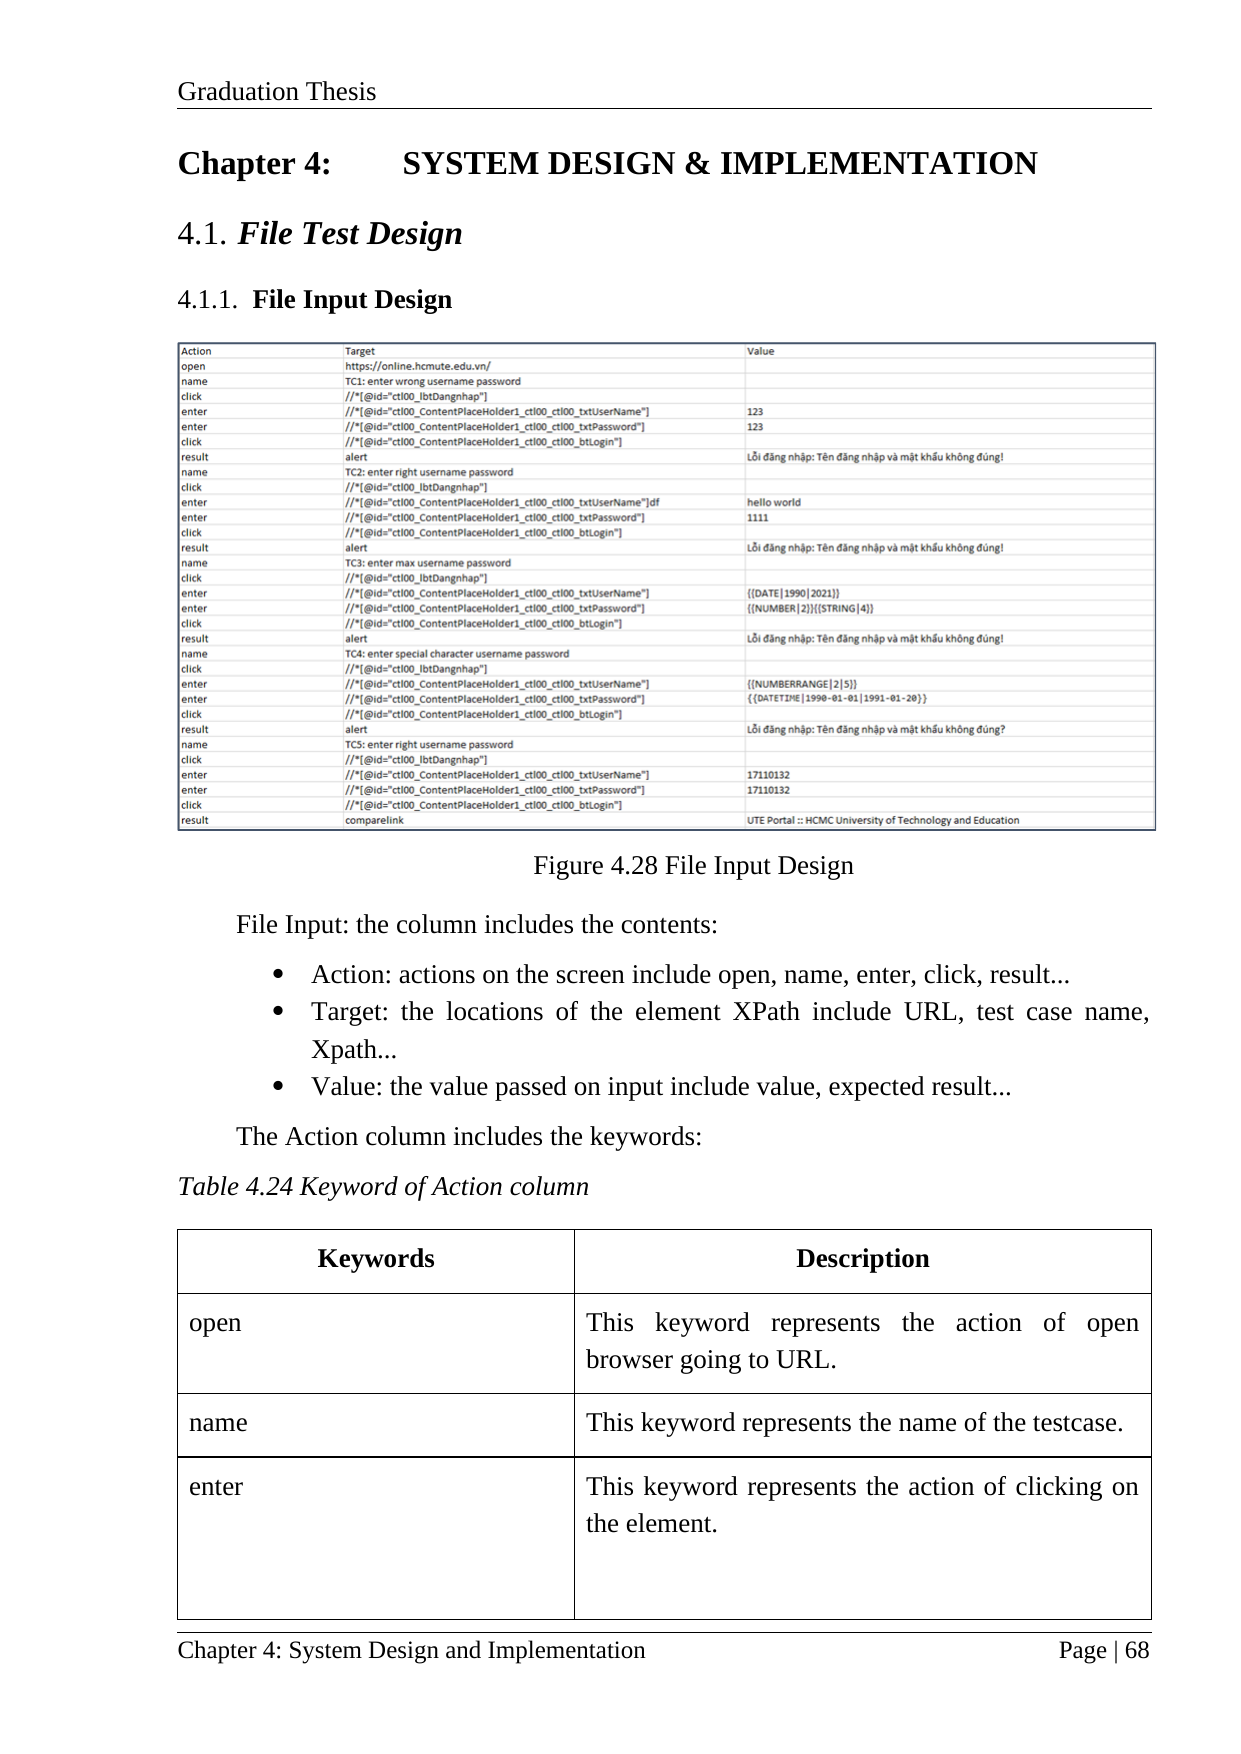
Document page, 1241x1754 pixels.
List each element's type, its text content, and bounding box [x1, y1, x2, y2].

subtitle File Input Design [177, 283, 1152, 314]
table_cell This keyword represents the name of the testcase. [575, 1394, 1151, 1456]
table_header Keywords [178, 1230, 574, 1292]
subtitle File Test Design [177, 213, 1152, 251]
list Value: the value passed on input include value, expected result... [273, 1070, 1152, 1101]
table_cell open [178, 1294, 574, 1393]
table_cell name [178, 1394, 574, 1456]
text File Input: the column includes the contents: [177, 908, 1152, 939]
table_header Description [575, 1230, 1151, 1292]
list Action: actions on the screen include open, name, enter, click, result... [273, 958, 1152, 989]
picture [177, 342, 1157, 831]
list Target: the locations of the element XPath include URL, test case name, Xpath... [273, 995, 1152, 1064]
subtitle SYSTEM DESIGN & IMPLEMENTATION [177, 143, 1152, 181]
text The Action column includes the keywords: [177, 1120, 1152, 1151]
table_cell This keyword represents the action of clicking on the element. [575, 1458, 1151, 1619]
table_cell enter [178, 1458, 574, 1619]
table_cell This keyword represents the action of open browser going to URL. [575, 1294, 1151, 1393]
